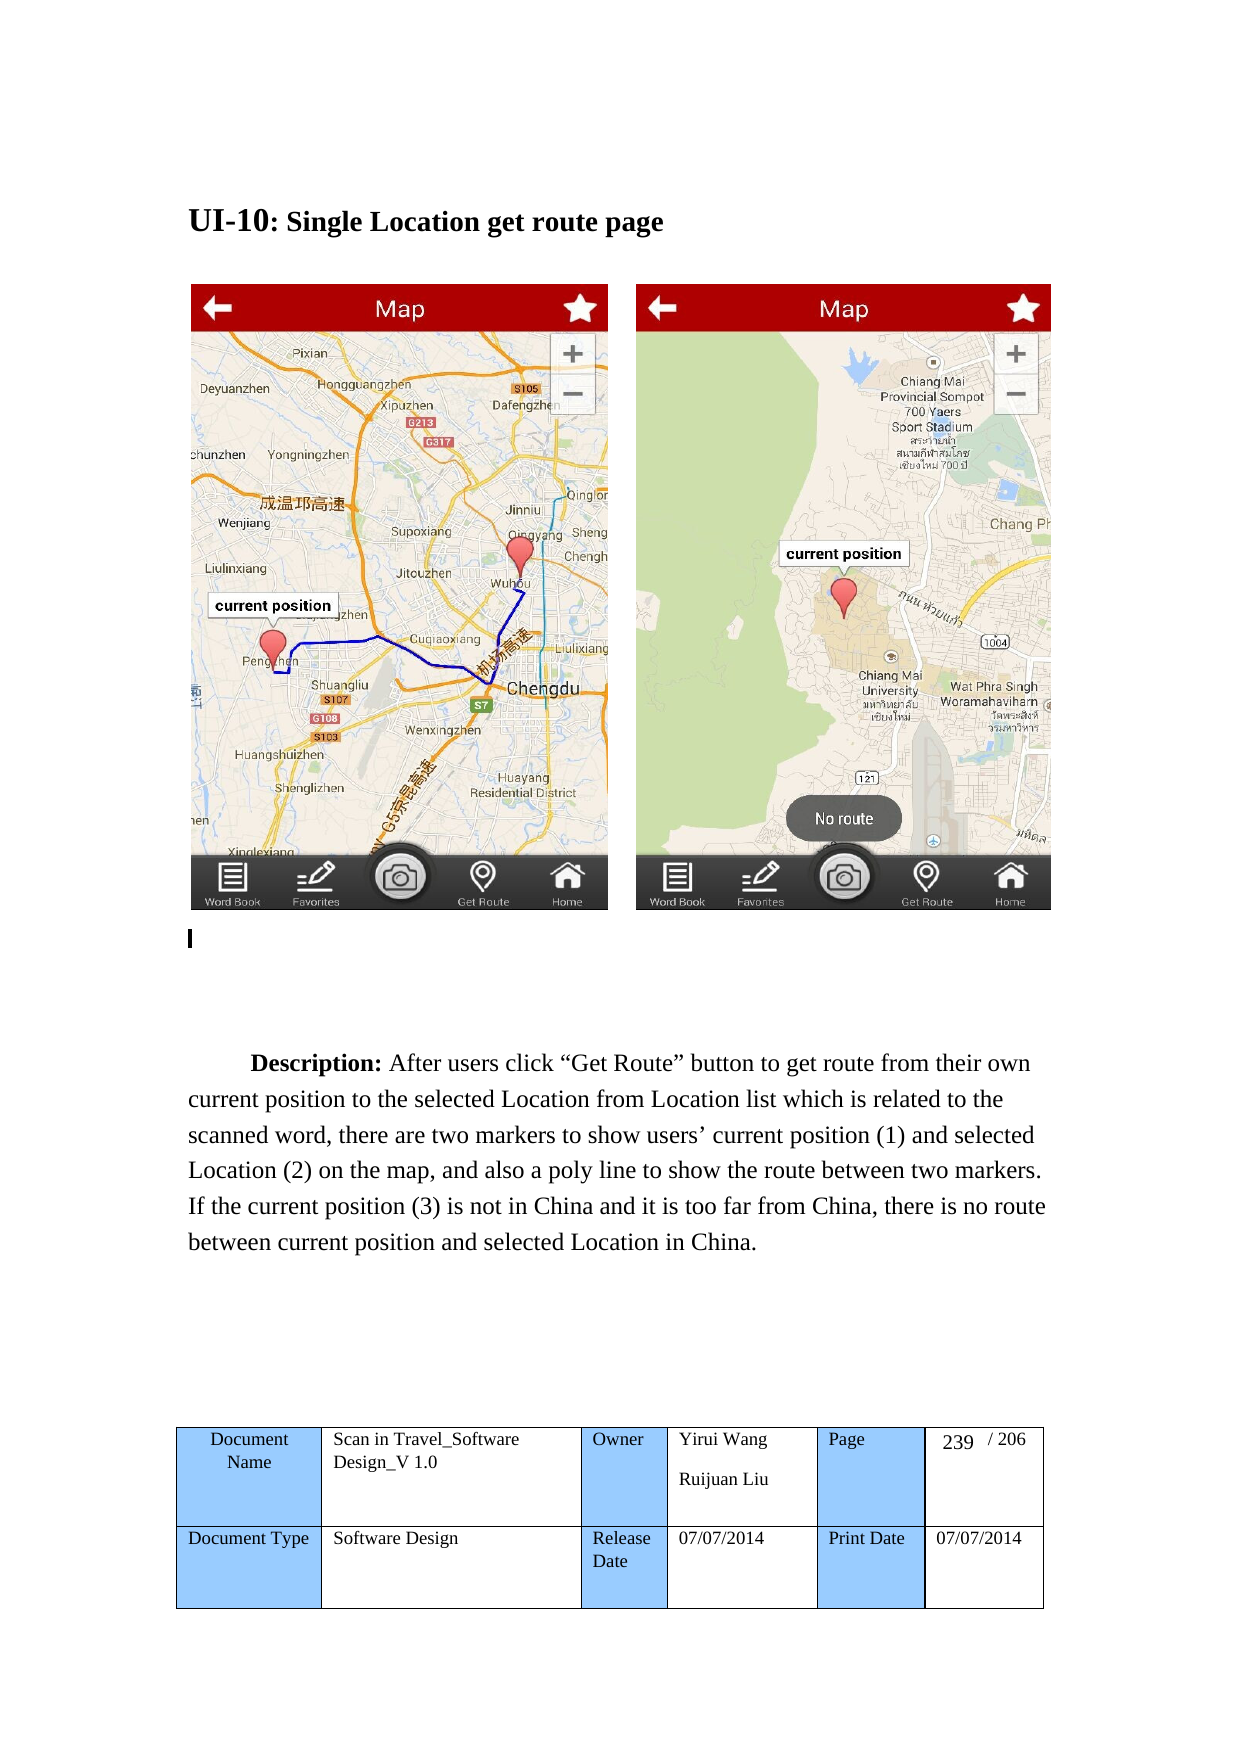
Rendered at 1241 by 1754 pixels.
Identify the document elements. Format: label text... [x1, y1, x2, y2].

text UI-10: Single Location get route page [188, 186, 1052, 253]
picture [191, 284, 608, 910]
text Description: After users click “Get Route” button to get route from their own current position to the selected Location from Location list which is related to the scanned word, there are two markers to show users’ current position (1) and selected Location (2) on the map, and also a poly line to show the route between two markers. If the current position (3) is not in China and it is too far from China, there is no route between current position and selected Location in China. [188, 1046, 1052, 1258]
picture [636, 284, 1051, 910]
